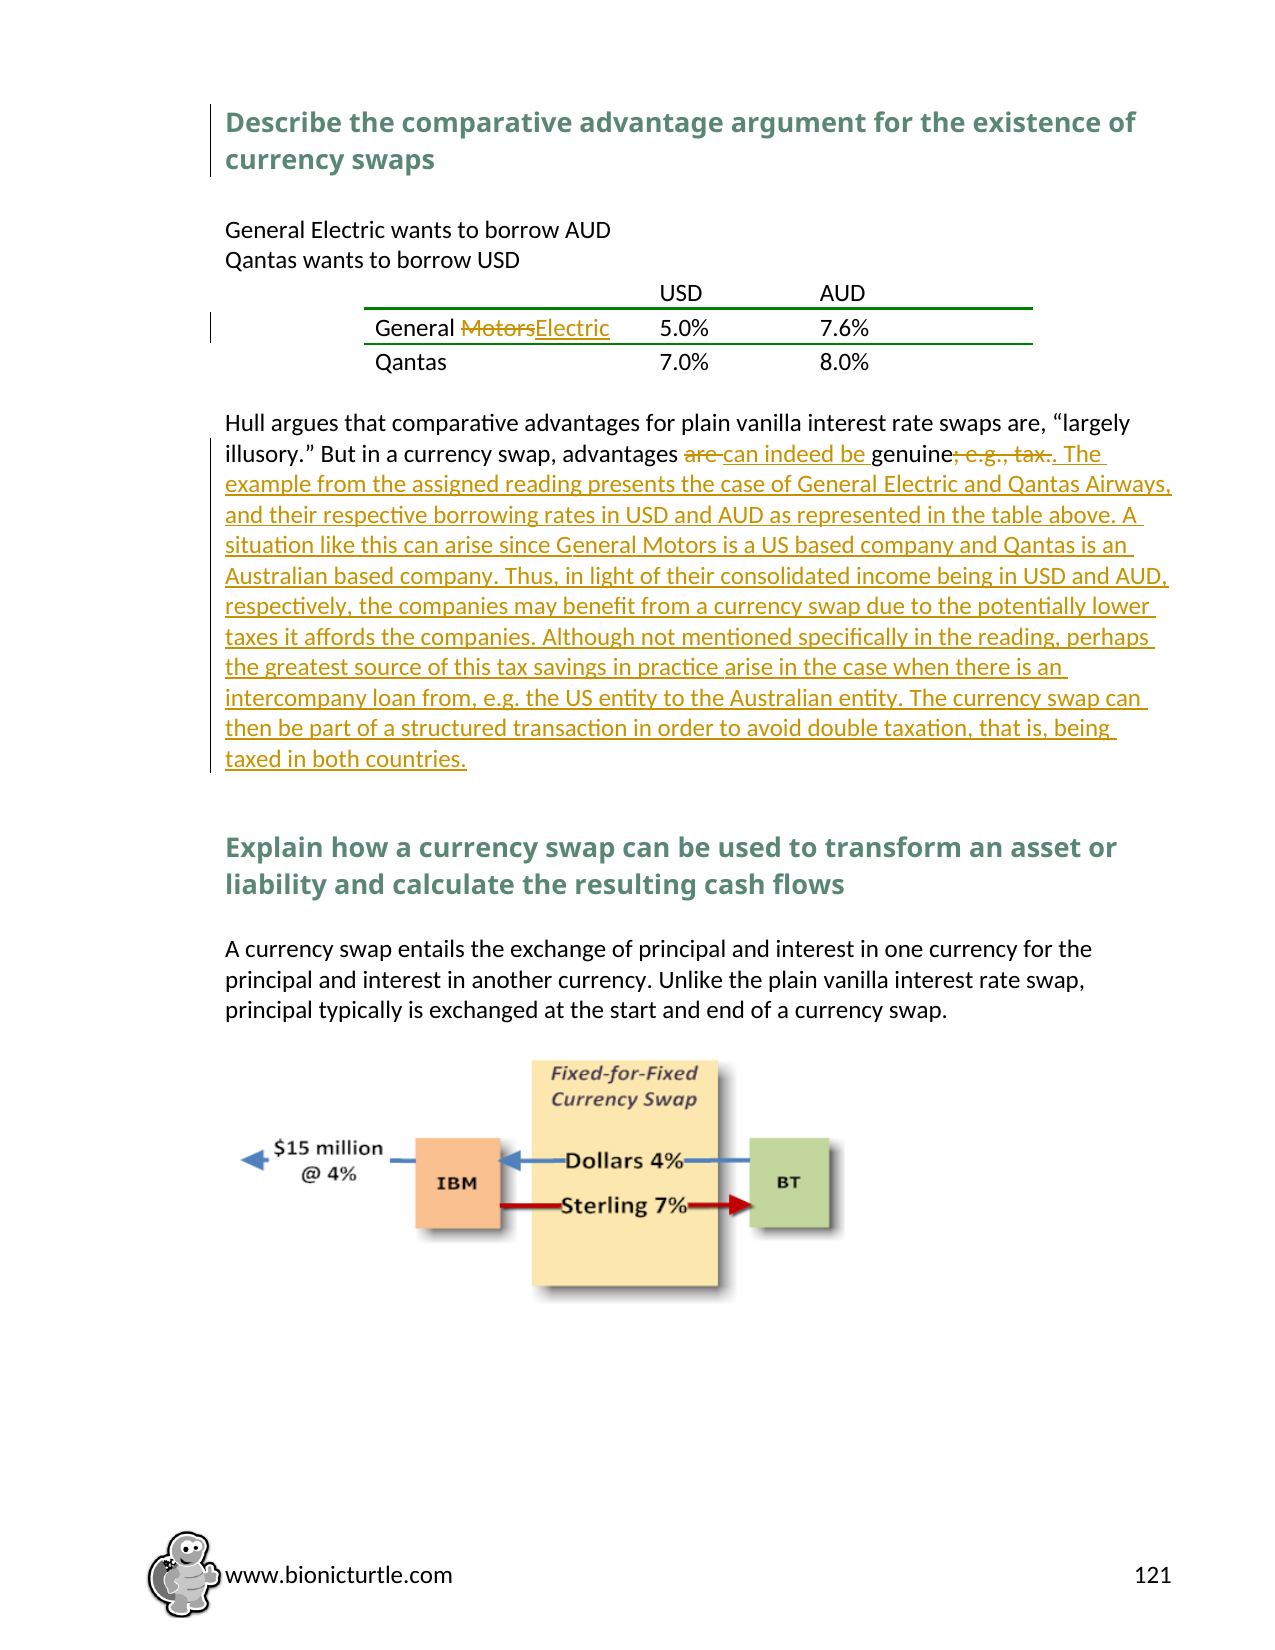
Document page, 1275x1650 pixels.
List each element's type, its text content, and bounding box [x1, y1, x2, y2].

text Qantas wants to borrow USD [225, 245, 1172, 275]
text A currency swap entails the exchange of principal and interest in one currency for the principal and interest in another currency. Unlike the plain vanilla interest rate swap, principal typically is exchanged at the start and end of a currency swap. [225, 933, 1172, 1025]
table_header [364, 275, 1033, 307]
subtitle Explain how a currency swap can be used to transform an asset or liability and calculate the resulting cash flows [225, 829, 1172, 903]
picture [225, 1055, 850, 1309]
text Hull argues that comparative advantages for plain vanilla interest rate swaps are, “largely illusory.” But in a currency swap, advantages genuine [225, 407, 1172, 494]
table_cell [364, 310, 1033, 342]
subtitle Describe the comparative advantage argument for the existence of currency swaps [225, 103, 1172, 214]
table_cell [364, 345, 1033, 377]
text Hull argues that comparative advantages for plain vanilla interest rate swaps are, “largely illusory.” But in a currency swap, advantages genuine [225, 496, 1172, 773]
text General Electric wants to borrow AUD [225, 214, 1172, 245]
